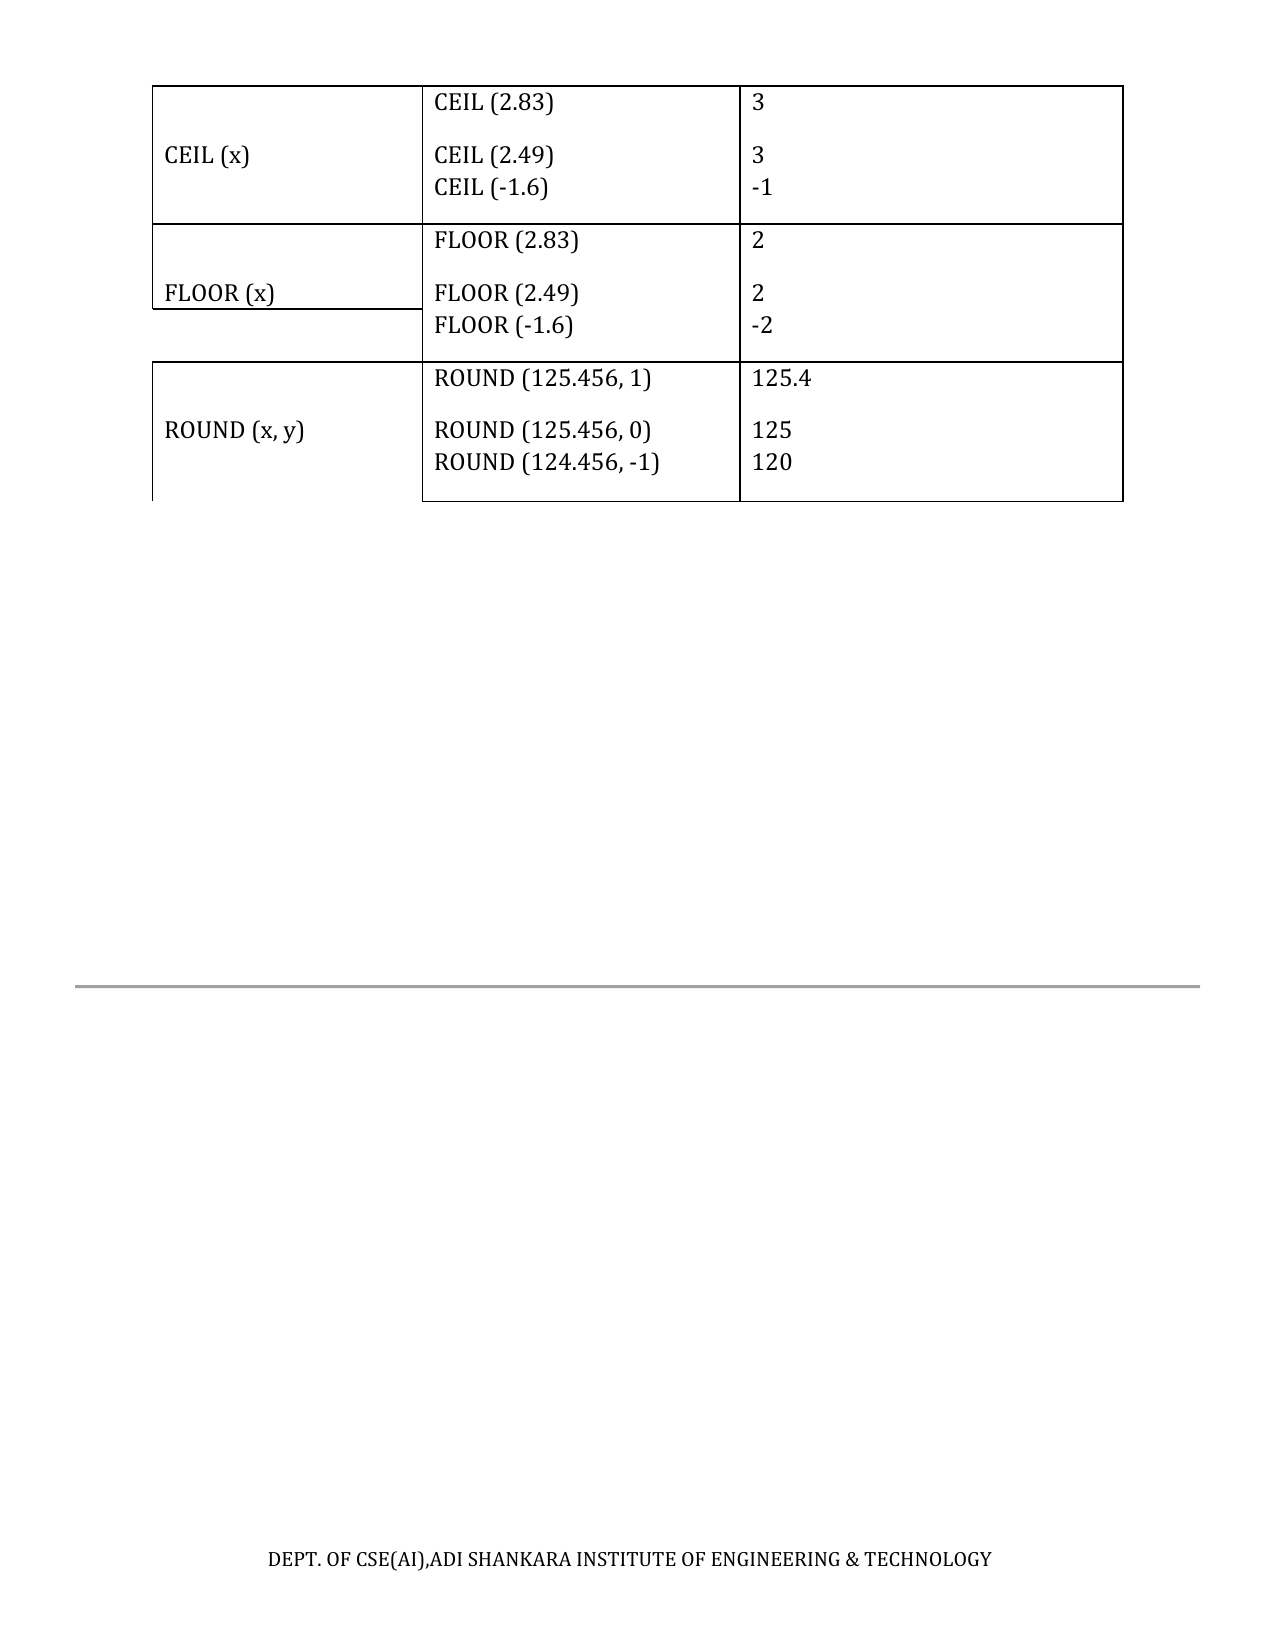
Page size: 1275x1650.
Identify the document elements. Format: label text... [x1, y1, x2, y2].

table_cell CEIL (-1.6) [423, 170, 739, 223]
table_cell FLOOR (-1.6) [423, 308, 739, 361]
table_cell 125.4 [741, 363, 1122, 403]
table_cell 2 [741, 225, 1122, 265]
table_cell FLOOR (x) [153, 265, 422, 308]
table_cell 120 [741, 447, 1122, 501]
table_cell CEIL (2.49) [423, 127, 739, 170]
table_cell FLOOR (2.49) [423, 265, 739, 308]
table_cell CEIL (x) [153, 127, 422, 223]
table_cell 3 [741, 127, 1122, 170]
table_cell -2 [741, 308, 1122, 361]
table_cell [153, 225, 422, 265]
table_cell 125 [741, 403, 1122, 447]
table_cell [153, 87, 422, 127]
table_cell ROUND (x, y) [153, 403, 422, 501]
table_cell -1 [741, 170, 1122, 223]
table_cell ROUND (125.456, 1) [423, 363, 739, 403]
table_cell [153, 363, 422, 403]
table_cell CEIL (2.83) [423, 87, 739, 127]
table_cell 2 [741, 265, 1122, 308]
table_cell FLOOR (2.83) [423, 225, 739, 265]
table_cell 3 [741, 87, 1122, 127]
table_cell ROUND (125.456, 0) [423, 403, 739, 447]
table_cell ROUND (124.456, -1) [423, 447, 739, 501]
